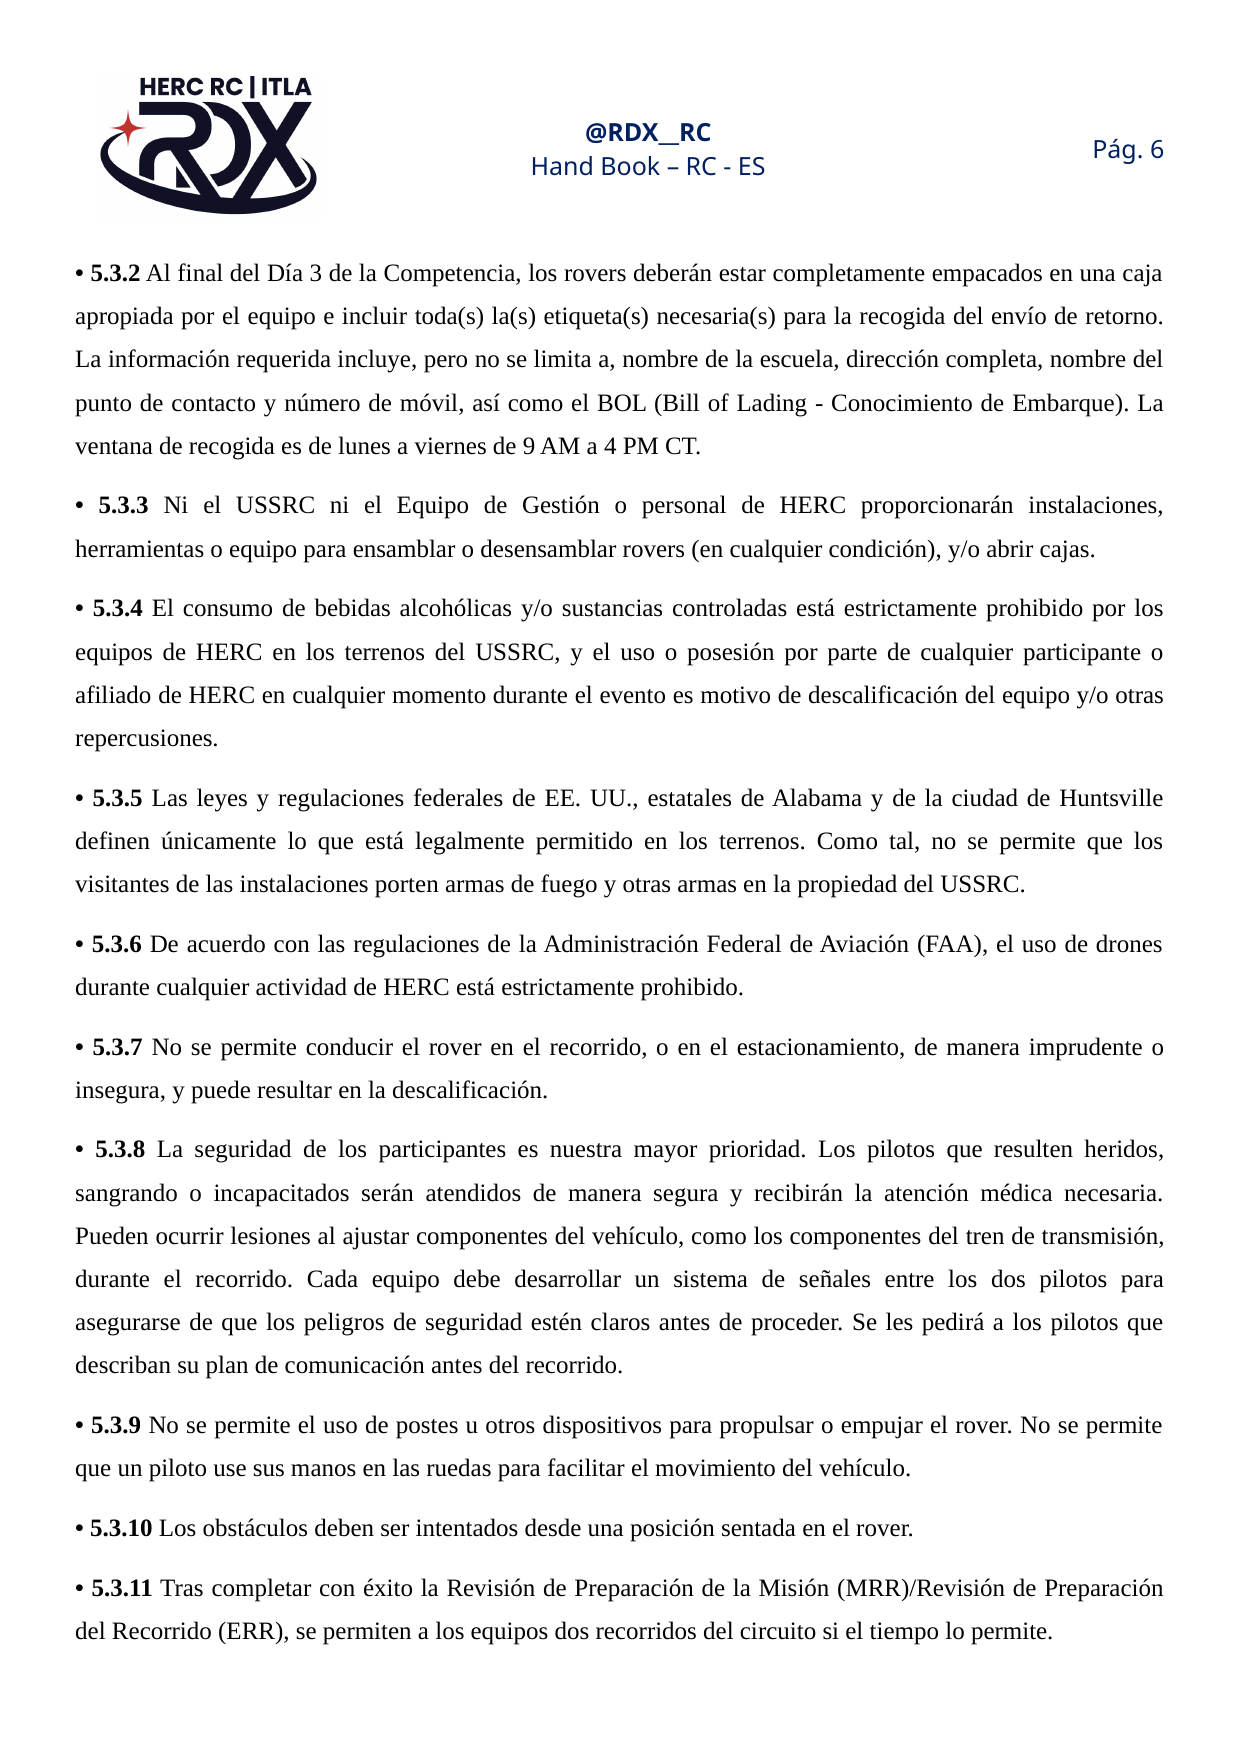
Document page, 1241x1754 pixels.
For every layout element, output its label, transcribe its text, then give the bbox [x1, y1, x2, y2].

text • 5.3.7 No se permite conducir el rover en el recorrido, o en el estacionamiento, de manera imprudente o insegura, y puede resultar en la descalificación. [75, 1032, 1165, 1103]
text • 5.3.6 De acuerdo con las regulaciones de la Administración Federal de Aviación (FAA), el uso de drones durante cualquier actividad de HERC está estrictamente prohibido. [75, 929, 1165, 1001]
text • 5.3.2 Al final del Día 3 de la Competencia, los rovers deberán estar completamente empacados en una caja apropiada por el equipo e incluir toda(s) la(s) etiqueta(s) necesaria(s) para la recogida del envío de retorno. La información requerida incluye, pero no se limita a, nombre de la escuela, dirección completa, nombre del punto de contacto y número de móvil, así como el BOL (Bill of Lading - Conocimiento de Embarque). La ventana de recogida es de lunes a viernes de 9 AM a 4 PM CT. [75, 258, 1165, 459]
text • 5.3.5 Las leyes y regulaciones federales de EE. UU., estatales de Alabama y de la ciudad de Huntsville definen únicamente lo que está legalmente permitido en los terrenos. Como tal, no se permite que los visitantes de las instalaciones porten armas de fuego y otras armas en la propiedad del USSRC. [75, 783, 1165, 898]
text • 5.3.11 Tras completar con éxito la Revisión de Preparación de la Misión (MRR)/Revisión de Preparación del Recorrido (ERR), se permiten a los equipos dos recorridos del circuito si el tiempo lo permite. [75, 1573, 1165, 1644]
text • 5.3.3 Ni el USSRC ni el Equipo de Gestión o personal de HERC proporcionarán instalaciones, herramientas o equipo para ensamblar o desensamblar rovers (en cualquier condición), y/o abrir cajas. [75, 491, 1165, 562]
picture [98, 76, 323, 220]
text • 5.3.4 El consumo de bebidas alcohólicas y/o sustancias controladas está estrictamente prohibido por los equipos de HERC en los terrenos del USSRC, y el uso o posesión por parte de cualquier participante o afiliado de HERC en cualquier momento durante el evento es motivo de descalificación del equipo y/o otras repercusiones. [75, 593, 1165, 752]
text • 5.3.10 Los obstáculos deben ser intentados desde una posición sentada en el rover. [75, 1513, 1165, 1542]
text • 5.3.8 La seguridad de los participantes es nuestra mayor prioridad. Los pilotos que resulten heridos, sangrando o incapacitados serán atendidos de manera segura y recibirán la atención médica necesaria. Pueden ocurrir lesiones al ajustar componentes del vehículo, como los componentes del tren de transmisión, durante el recorrido. Cada equipo debe desarrollar un sistema de señales entre los dos pilotos para asegurarse de que los peligros de seguridad estén claros antes de proceder. Se les pedirá a los pilotos que describan su plan de comunicación antes del recorrido. [75, 1134, 1165, 1379]
text • 5.3.9 No se permite el uso de postes u otros dispositivos para propulsar o empujar el rover. No se permite que un piloto use sus manos en las ruedas para facilitar el movimiento del vehículo. [75, 1410, 1165, 1482]
